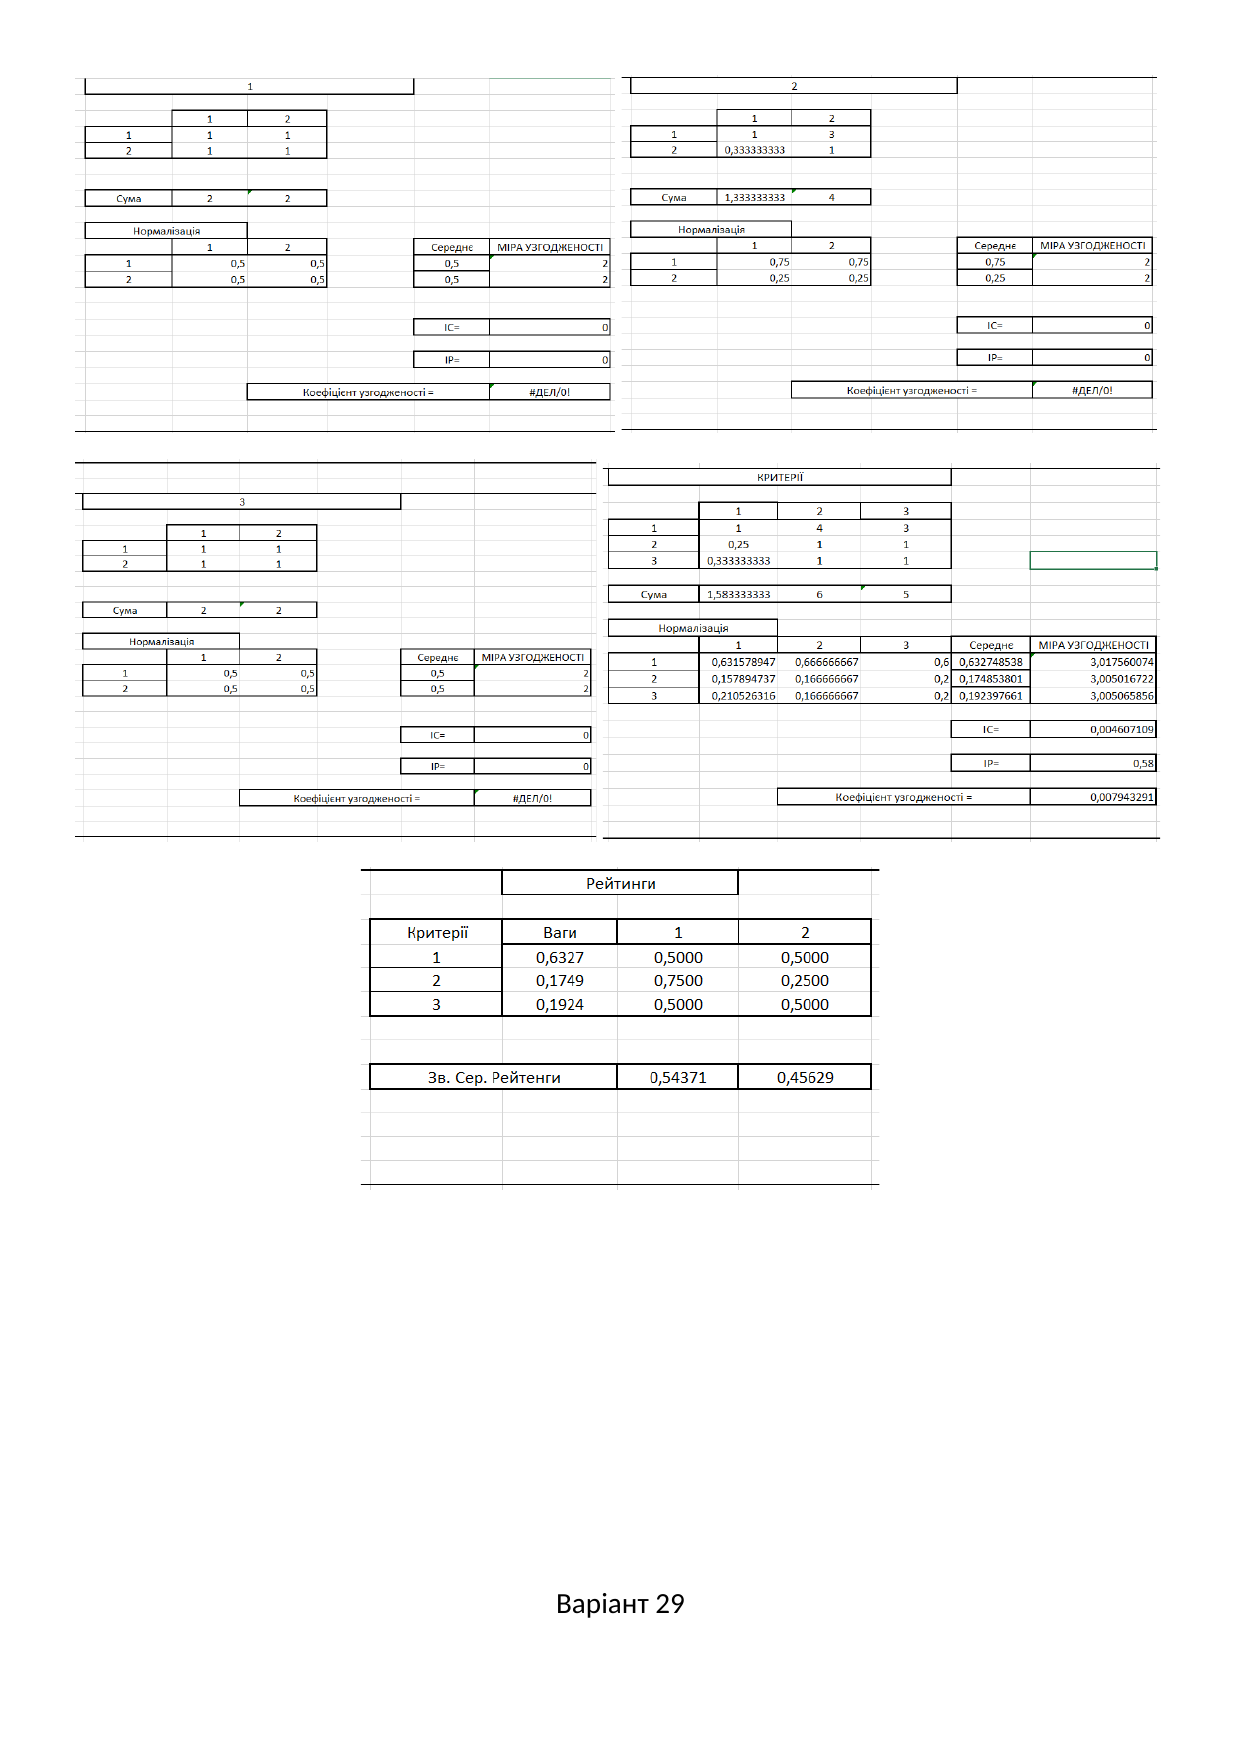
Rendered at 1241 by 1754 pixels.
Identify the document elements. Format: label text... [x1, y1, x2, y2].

picture [360, 867, 880, 1190]
picture [75, 78, 615, 433]
picture [602, 463, 1161, 842]
picture [621, 75, 1157, 433]
picture [75, 459, 597, 842]
text Варіант 29 [75, 1585, 1165, 1621]
